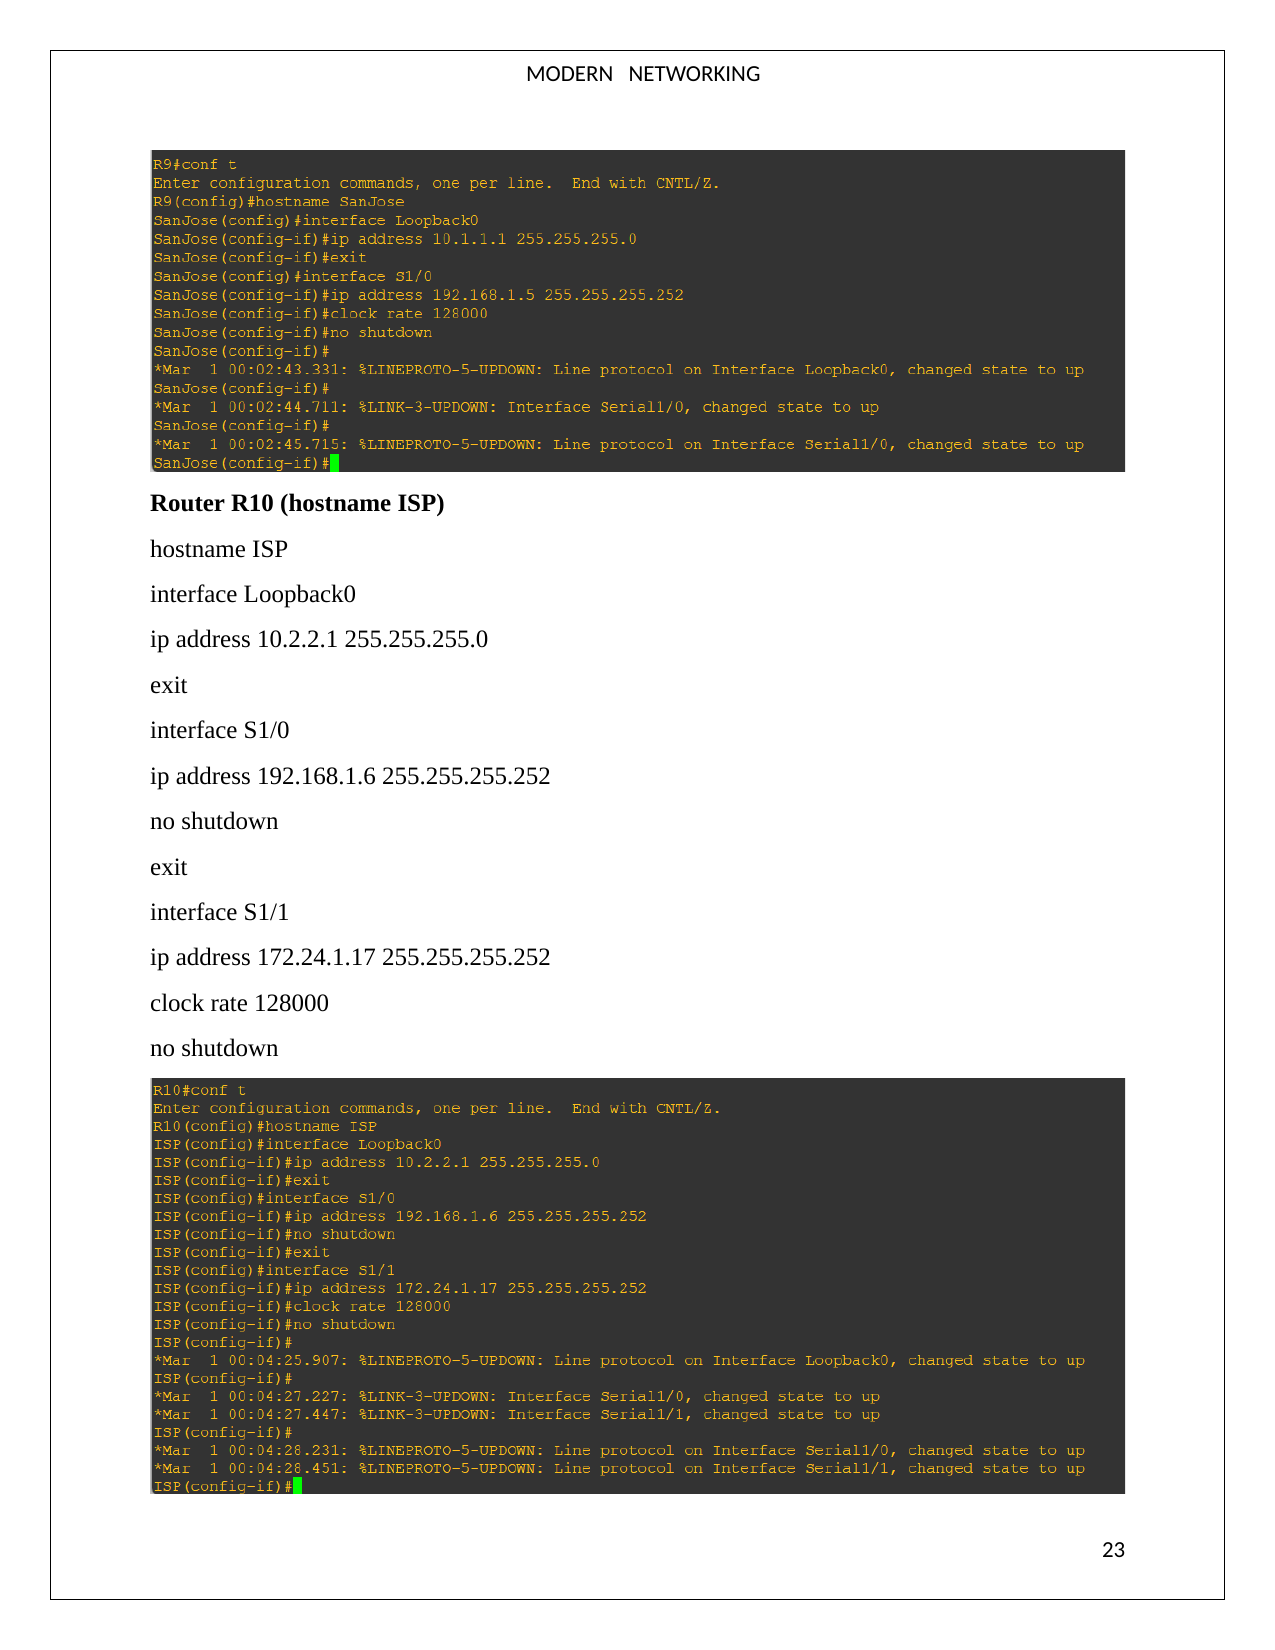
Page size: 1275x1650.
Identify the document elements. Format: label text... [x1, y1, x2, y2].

text exit [150, 670, 1125, 699]
picture [150, 150, 1125, 472]
text clock rate 128000 [150, 988, 1125, 1017]
text Router R10 (hostname ISP) [150, 488, 1125, 517]
text no shutdown [150, 806, 1125, 835]
text ip address 192.168.1.6 255.255.255.252 [150, 761, 1125, 789]
text interface S1/0 [150, 715, 1125, 744]
text interface Loopback0 [150, 579, 1125, 608]
text ip address 10.2.2.1 255.255.255.0 [150, 624, 1125, 653]
text exit [150, 852, 1125, 880]
text no shutdown [150, 1033, 1125, 1062]
text ip address 172.24.1.17 255.255.255.252 [150, 942, 1125, 971]
picture [150, 1078, 1125, 1494]
text interface S1/1 [150, 897, 1125, 926]
text hostname ISP [150, 534, 1125, 562]
